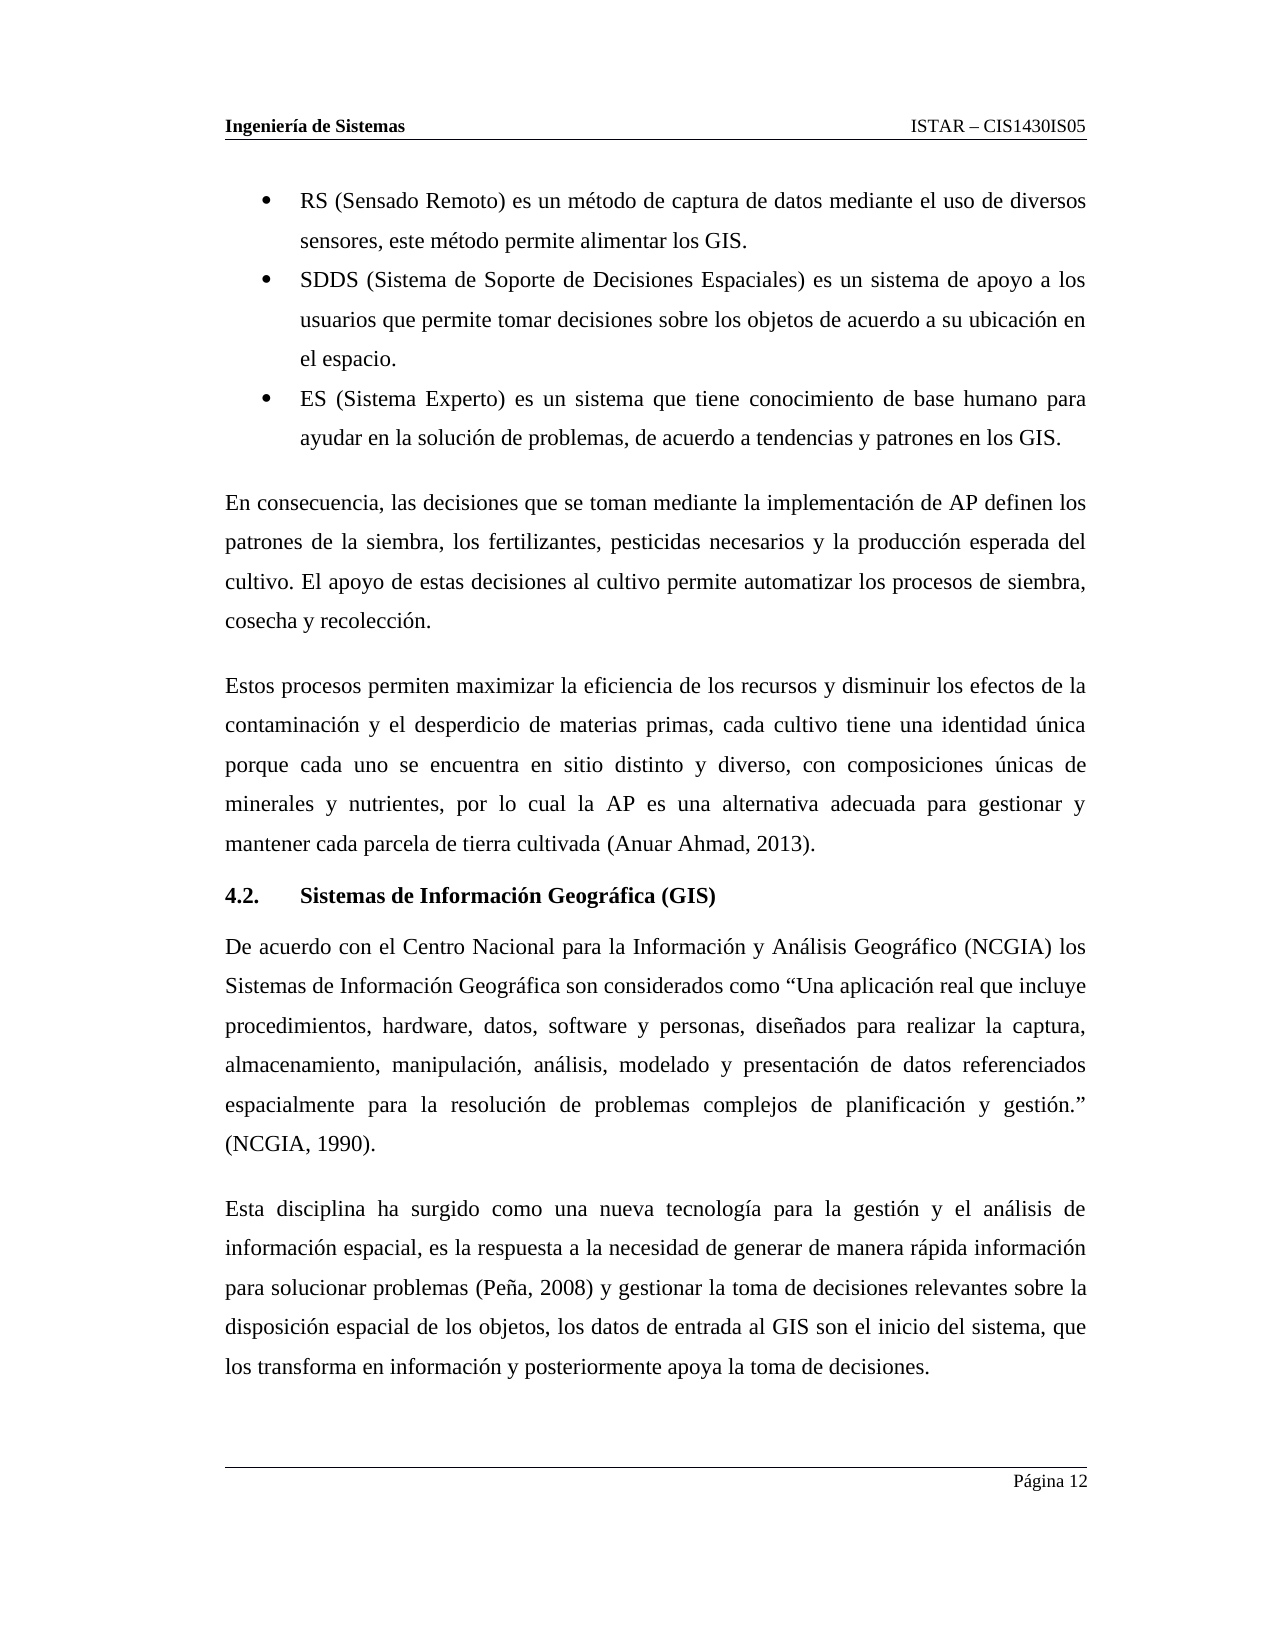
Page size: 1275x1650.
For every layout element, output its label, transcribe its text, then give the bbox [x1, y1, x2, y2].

subtitle Sistemas de Información Geográfica (GIS) [225, 882, 1087, 908]
list SDDS (Sistema de Soporte de Decisiones Espaciales) es un sistema de apoyo a los usuarios que permite tomar decisiones sobre los objetos de acuerdo a su ubicación en el espacio. [262, 266, 1087, 372]
list ES (Sistema Experto) es un sistema que tiene conocimiento de base humano para ayudar en la solución de problemas, de acuerdo a tendencias y patrones en los GIS. [262, 385, 1087, 451]
text Estos procesos permiten maximizar la eficiencia de los recursos y disminuir los efectos de la contaminación y el desperdicio de materias primas, cada cultivo tiene una identidad única porque cada uno se encuentra en sitio distinto y diverso, con composiciones únicas de minerales y nutrientes, por lo cual la AP es una alternativa adecuada para gestionar y mantener cada parcela de tierra cultivada . [225, 672, 1087, 856]
text Esta disciplina ha surgido como una nueva tecnología para la gestión y el análisis de información espacial, es la respuesta a la necesidad de generar de manera rápida información para solucionar problemas y gestionar la toma de decisiones relevantes sobre la disposición espacial de los objetos, los datos de entrada al GIS son el inicio del sistema, que los transforma en información y posteriormente apoya la toma de decisiones. [225, 1195, 1087, 1379]
list RS (Sensado Remoto) es un método de captura de datos mediante el uso de diversos sensores, este método permite alimentar los GIS. [262, 187, 1087, 253]
text De acuerdo con el Centro Nacional para la Información y Análisis Geográfico (NCGIA) los Sistemas de Información Geográfica son considerados como “Una aplicación real que incluye procedimientos, hardware, datos, software y personas, diseñados para realizar la captura, almacenamiento, manipulación, análisis, modelado y presentación de datos referenciados espacialmente para la resolución de problemas complejos de planificación y gestión.” . [225, 933, 1087, 1157]
text En consecuencia, las decisiones que se toman mediante la implementación de AP definen los patrones de la siembra, los fertilizantes, pesticidas necesarios y la producción esperada del cultivo. El apoyo de estas decisiones al cultivo permite automatizar los procesos de siembra, cosecha y recolección. [225, 489, 1087, 634]
